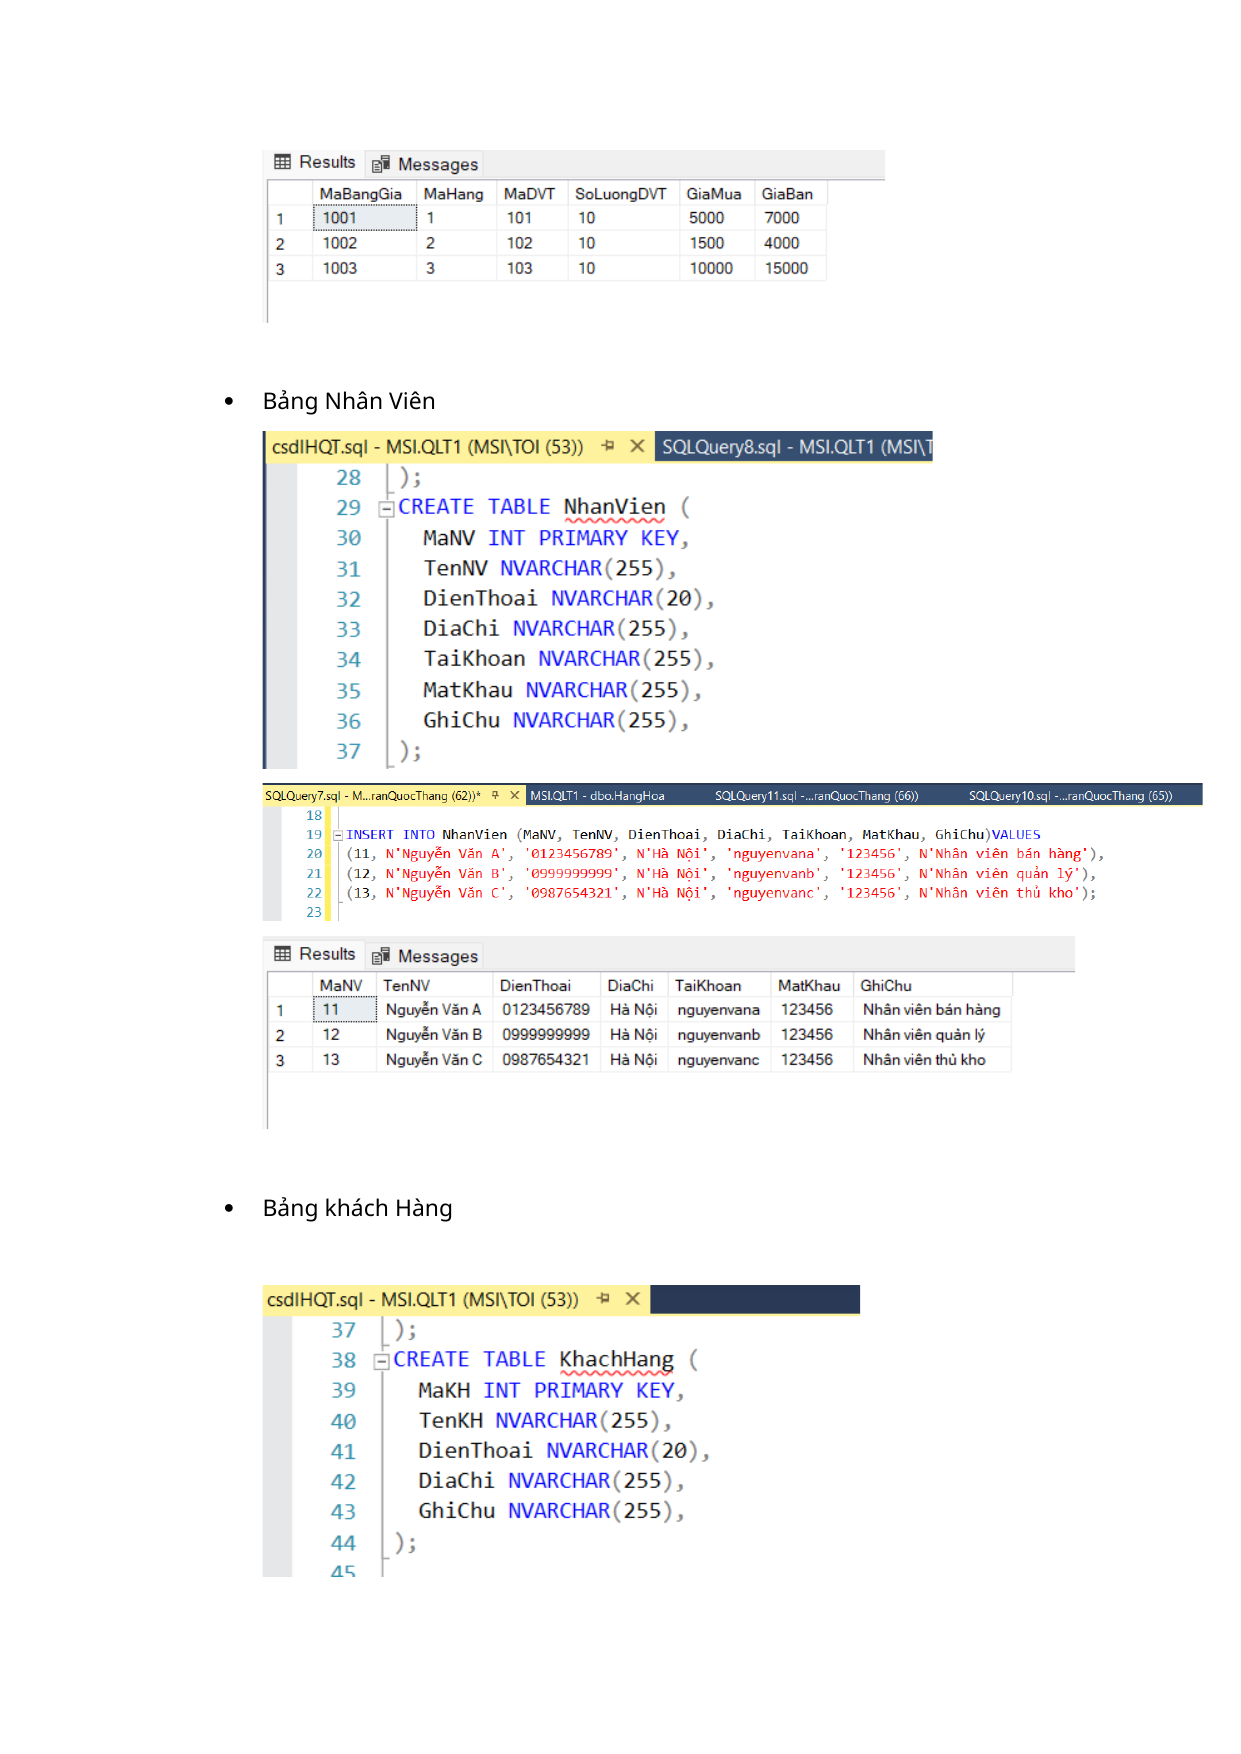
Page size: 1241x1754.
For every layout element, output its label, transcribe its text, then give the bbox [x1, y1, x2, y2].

picture [262, 431, 933, 769]
list Bảng Nhân Viên [225, 385, 1090, 416]
picture [262, 936, 1075, 1129]
picture [262, 150, 886, 323]
picture [262, 1285, 861, 1577]
picture [262, 783, 1203, 921]
list Bảng khách Hàng [225, 1191, 1090, 1223]
